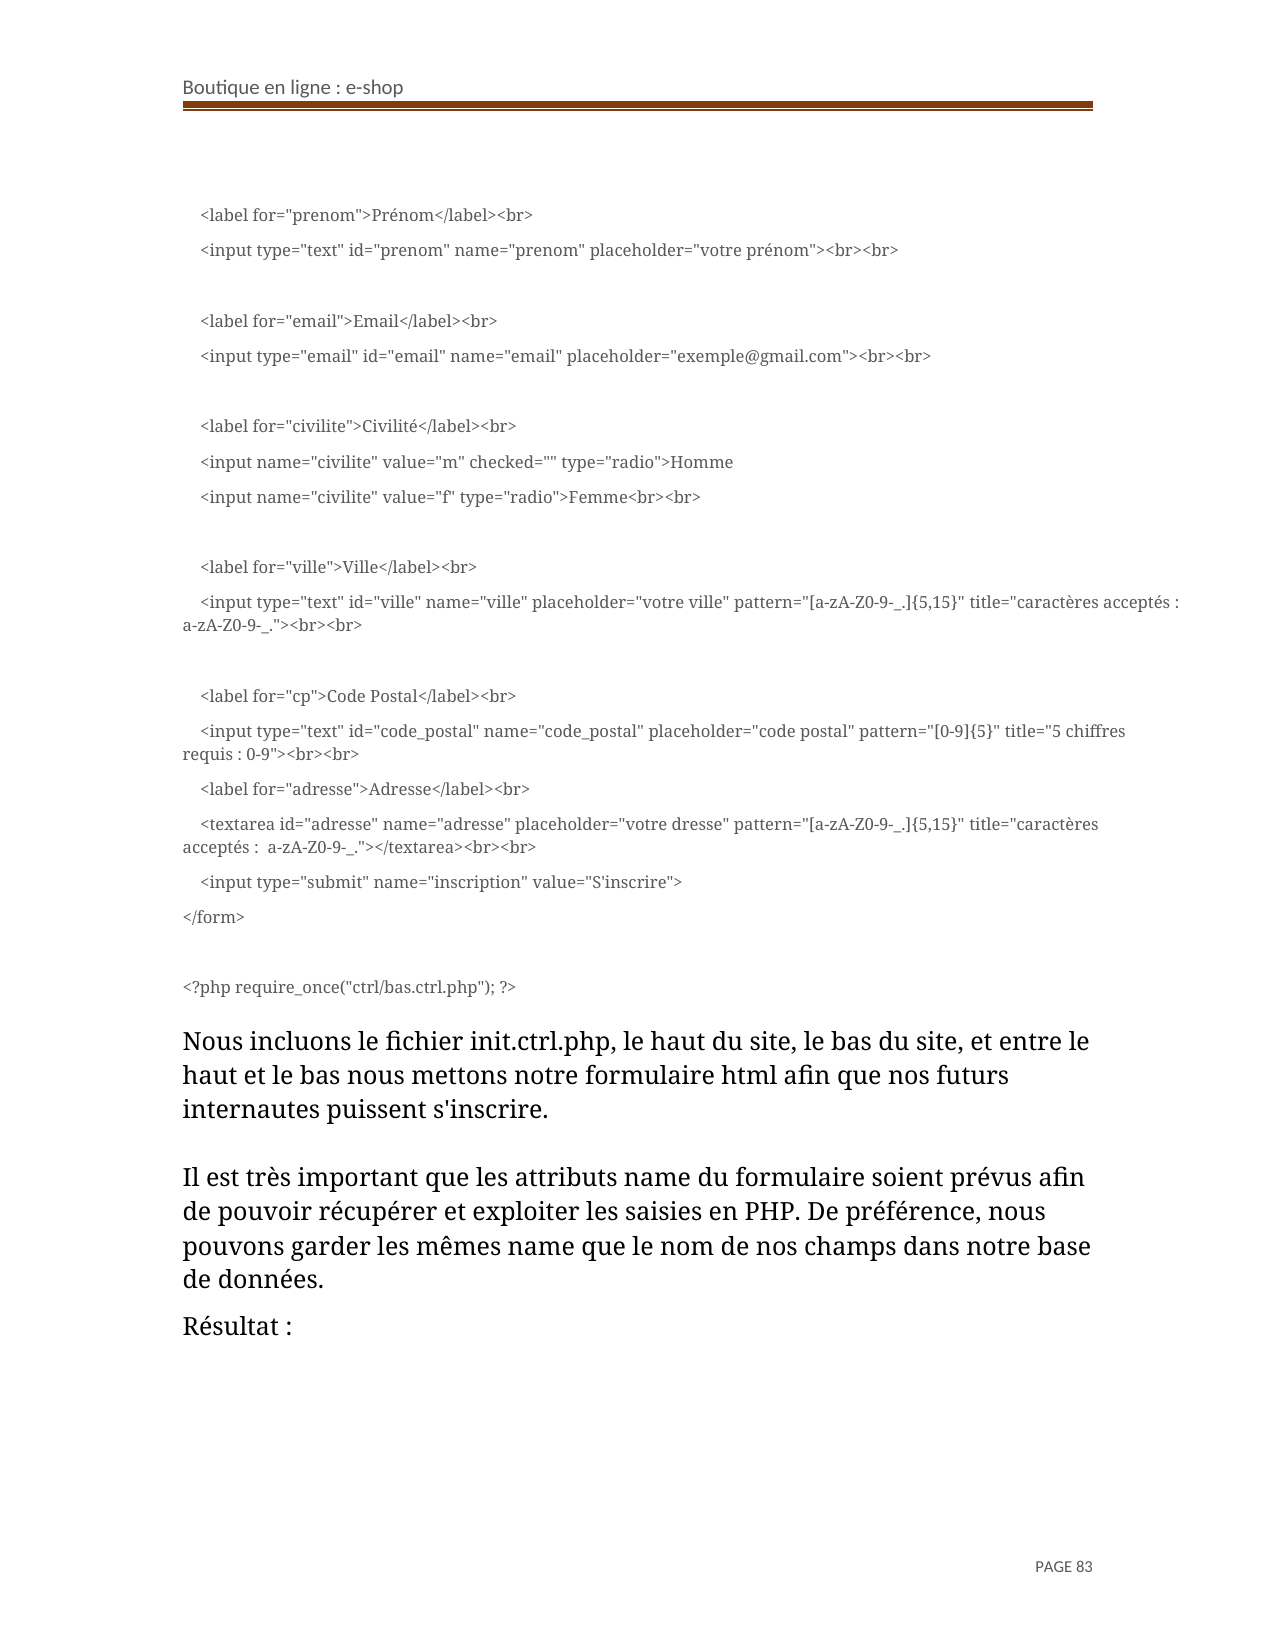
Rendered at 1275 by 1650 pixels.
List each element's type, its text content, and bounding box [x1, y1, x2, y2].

text Nous incluons le fichier init.ctrl.php, le haut du site, le bas du site, et entre le haut et le bas nous mettons notre formulaire html afin que nos futurs internautes puissent s'inscrire. Il est très important que les attributs name du formulaire soient prévus afin de pouvoir récupérer et exploiter les saisies en PHP. De préférence, nous pouvons garder les mêmes name que le nom de nos champs dans notre base de données. [182, 1024, 1093, 1296]
text Résultat : [182, 1309, 1093, 1343]
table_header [183, 191, 1179, 1011]
